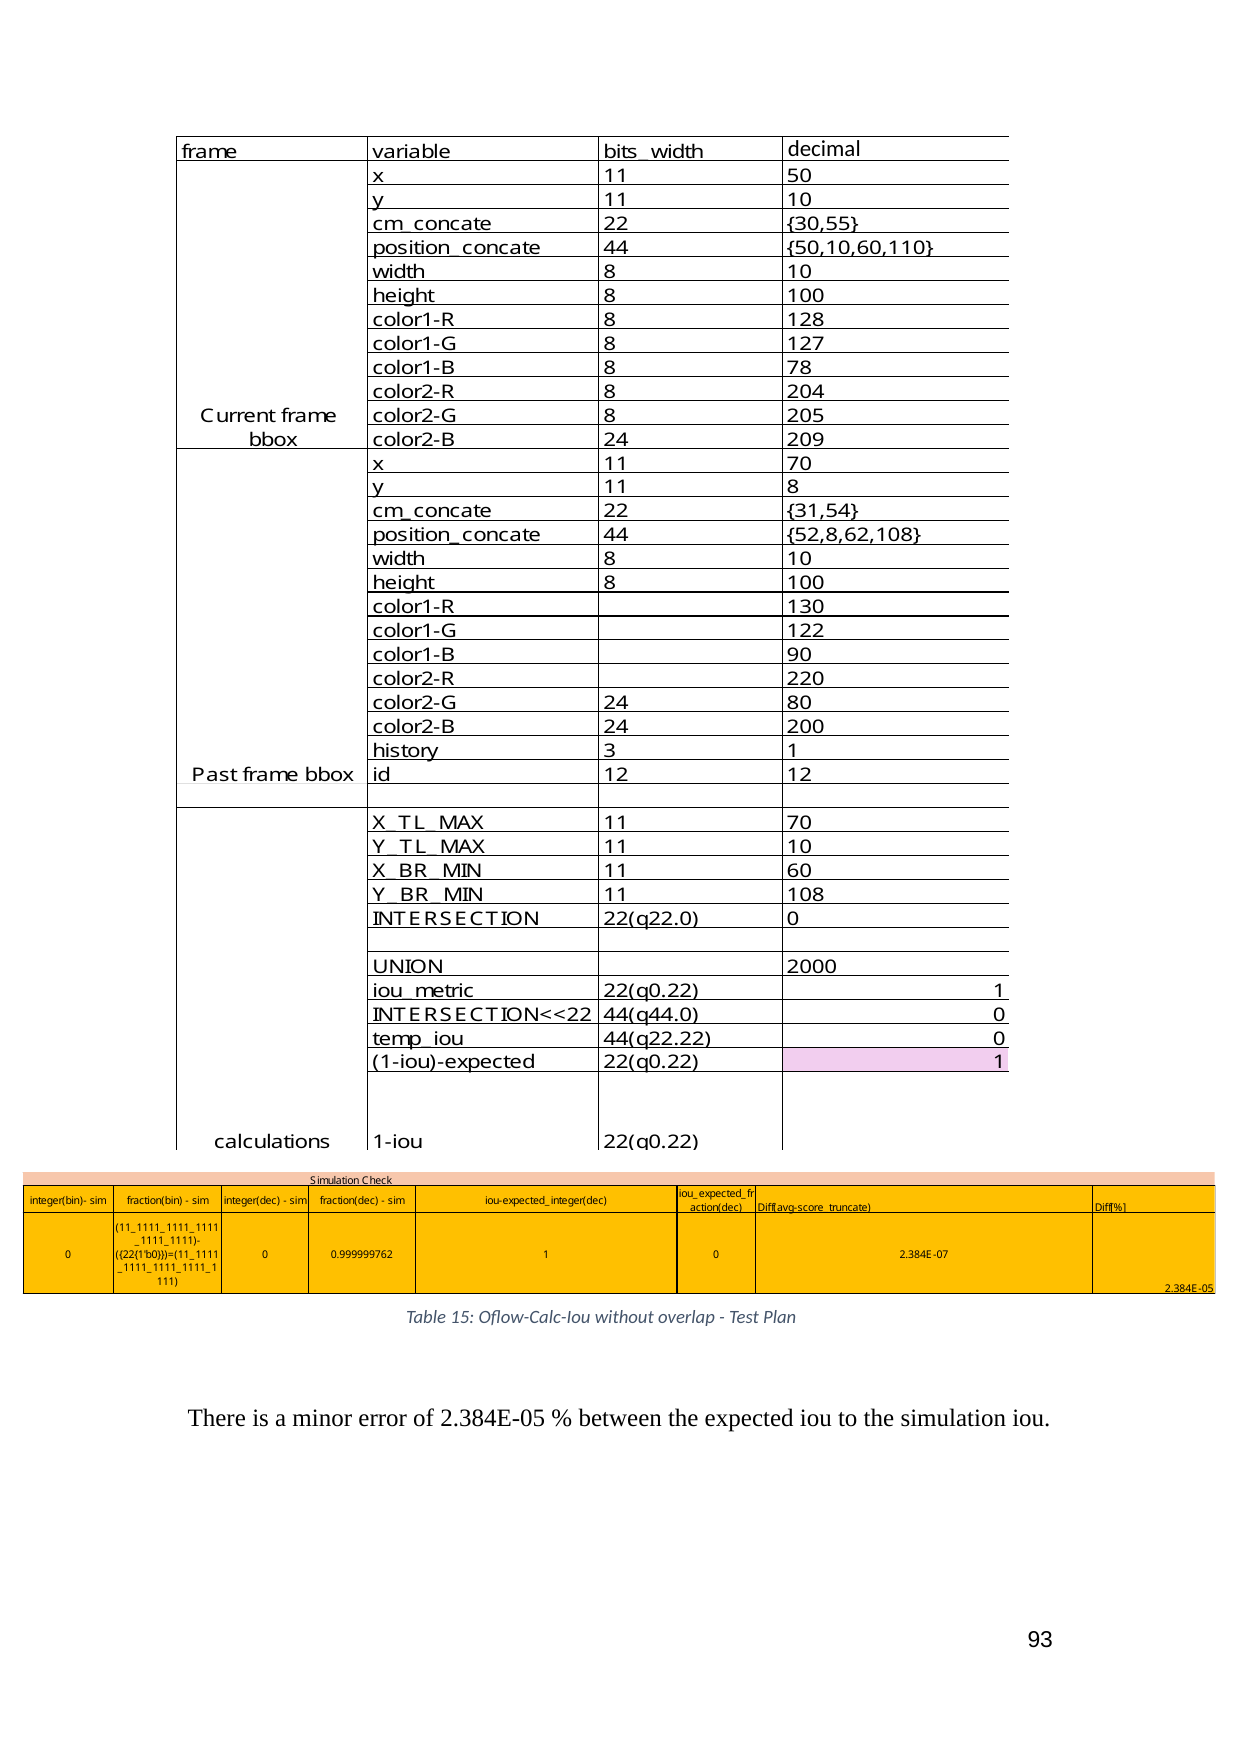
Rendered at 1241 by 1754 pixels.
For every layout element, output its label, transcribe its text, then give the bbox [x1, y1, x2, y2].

text There is a minor error of 2.384E-05 % between the expected iou to the simulation iou. [187, 1403, 1053, 1432]
